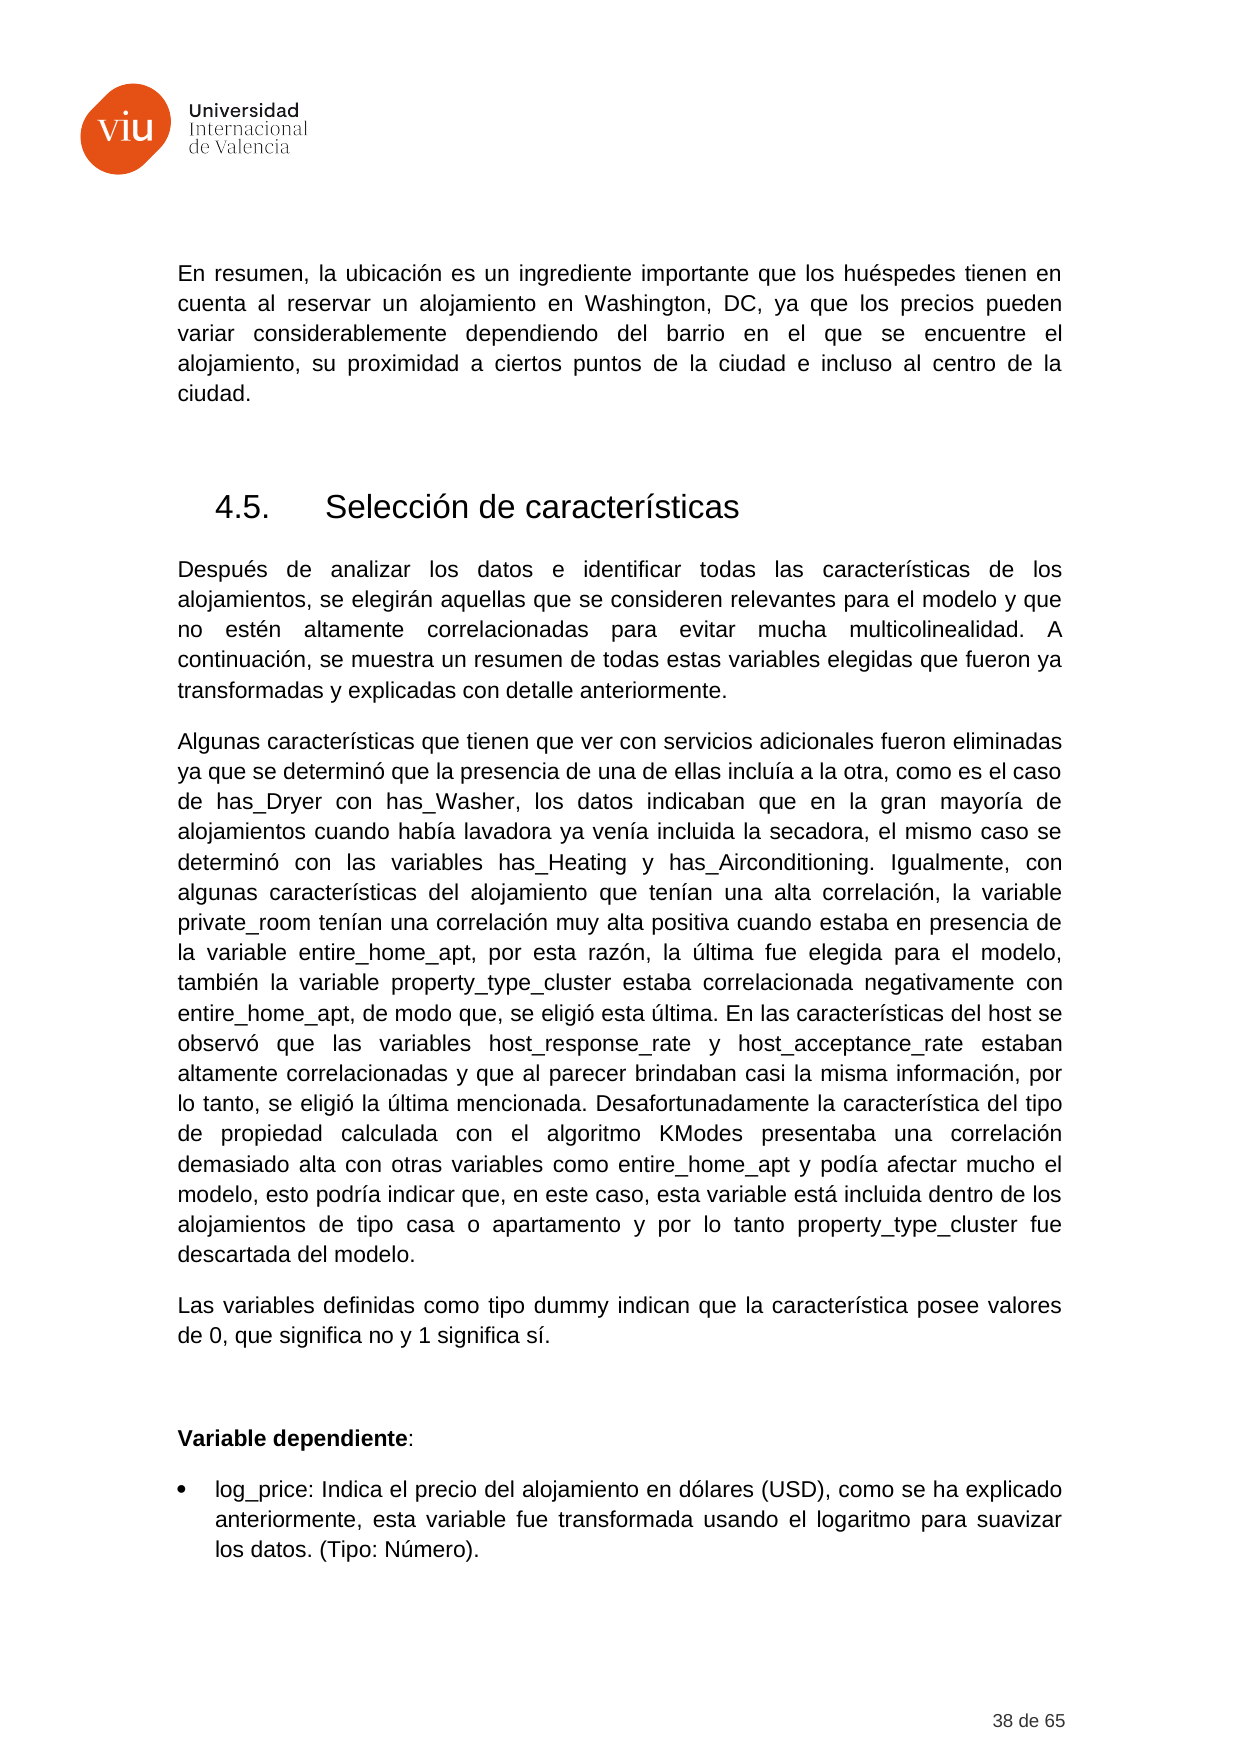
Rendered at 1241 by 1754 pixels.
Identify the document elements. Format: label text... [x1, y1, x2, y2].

text Variable dependiente: [177, 1424, 1063, 1451]
text Las variables definidas como tipo dummy indican que la característica posee valores de 0, que significa no y 1 significa sí. [177, 1292, 1063, 1349]
text Algunas características que tienen que ver con servicios adicionales fueron eliminadas ya que se determinó que la presencia de una de ellas incluía a la otra, como es el caso de has_Dryer con has_Washer, los datos indicaban que en la gran mayoría de alojamientos cuando había lavadora ya venía incluida la secadora, el mismo caso se determinó con las variables has_Heating y has_Airconditioning. Igualmente, con algunas características del alojamiento que tenían una alta correlación, la variable private_room tenían una correlación muy alta positiva cuando estaba en presencia de la variable entire_home_apt, por esta razón, la última fue elegida para el modelo, también la variable property_type_cluster estaba correlacionada negativamente con entire_home_apt, de modo que, se eligió esta última. En las características del host se observó que las variables host_response_rate y host_acceptance_rate estaban altamente correlacionadas y que al parecer brindaban casi la misma información, por lo tanto, se eligió la última mencionada. Desafortunadamente la característica del tipo de propiedad calculada con el algoritmo KModes presentaba una correlación demasiado alta con otras variables como entire_home_apt y podía afectar mucho el modelo, esto podría indicar que, en este caso, esta variable está incluida dentro de los alojamientos de tipo casa o apartamento y por lo tanto property_type_cluster fue descartada del modelo. [177, 728, 1063, 1268]
subtitle Selección de características [215, 487, 1063, 525]
picture [59, 62, 329, 197]
text En resumen, la ubicación es un ingrediente importante que los huéspedes tienen en cuenta al reservar un alojamiento en Washington, DC, ya que los precios pueden variar considerablemente dependiendo del barrio en el que se encuentre el alojamiento, su proximidad a ciertos puntos de la ciudad e incluso al centro de la ciudad. [177, 259, 1063, 407]
text Después de analizar los datos e identificar todas las características de los alojamientos, se elegirán aquellas que se consideren relevantes para el modelo y que no estén altamente correlacionadas para evitar mucha multicolinealidad. A continuación, se muestra un resumen de todas estas variables elegidas que fueron ya transformadas y explicadas con detalle anteriormente. [177, 556, 1063, 703]
list log_price: Indica el precio del alojamiento en dólares (USD), como se ha explicado anteriormente, esta variable fue transformada usando el logaritmo para suavizar los datos. (Tipo: Número). [177, 1476, 1063, 1562]
